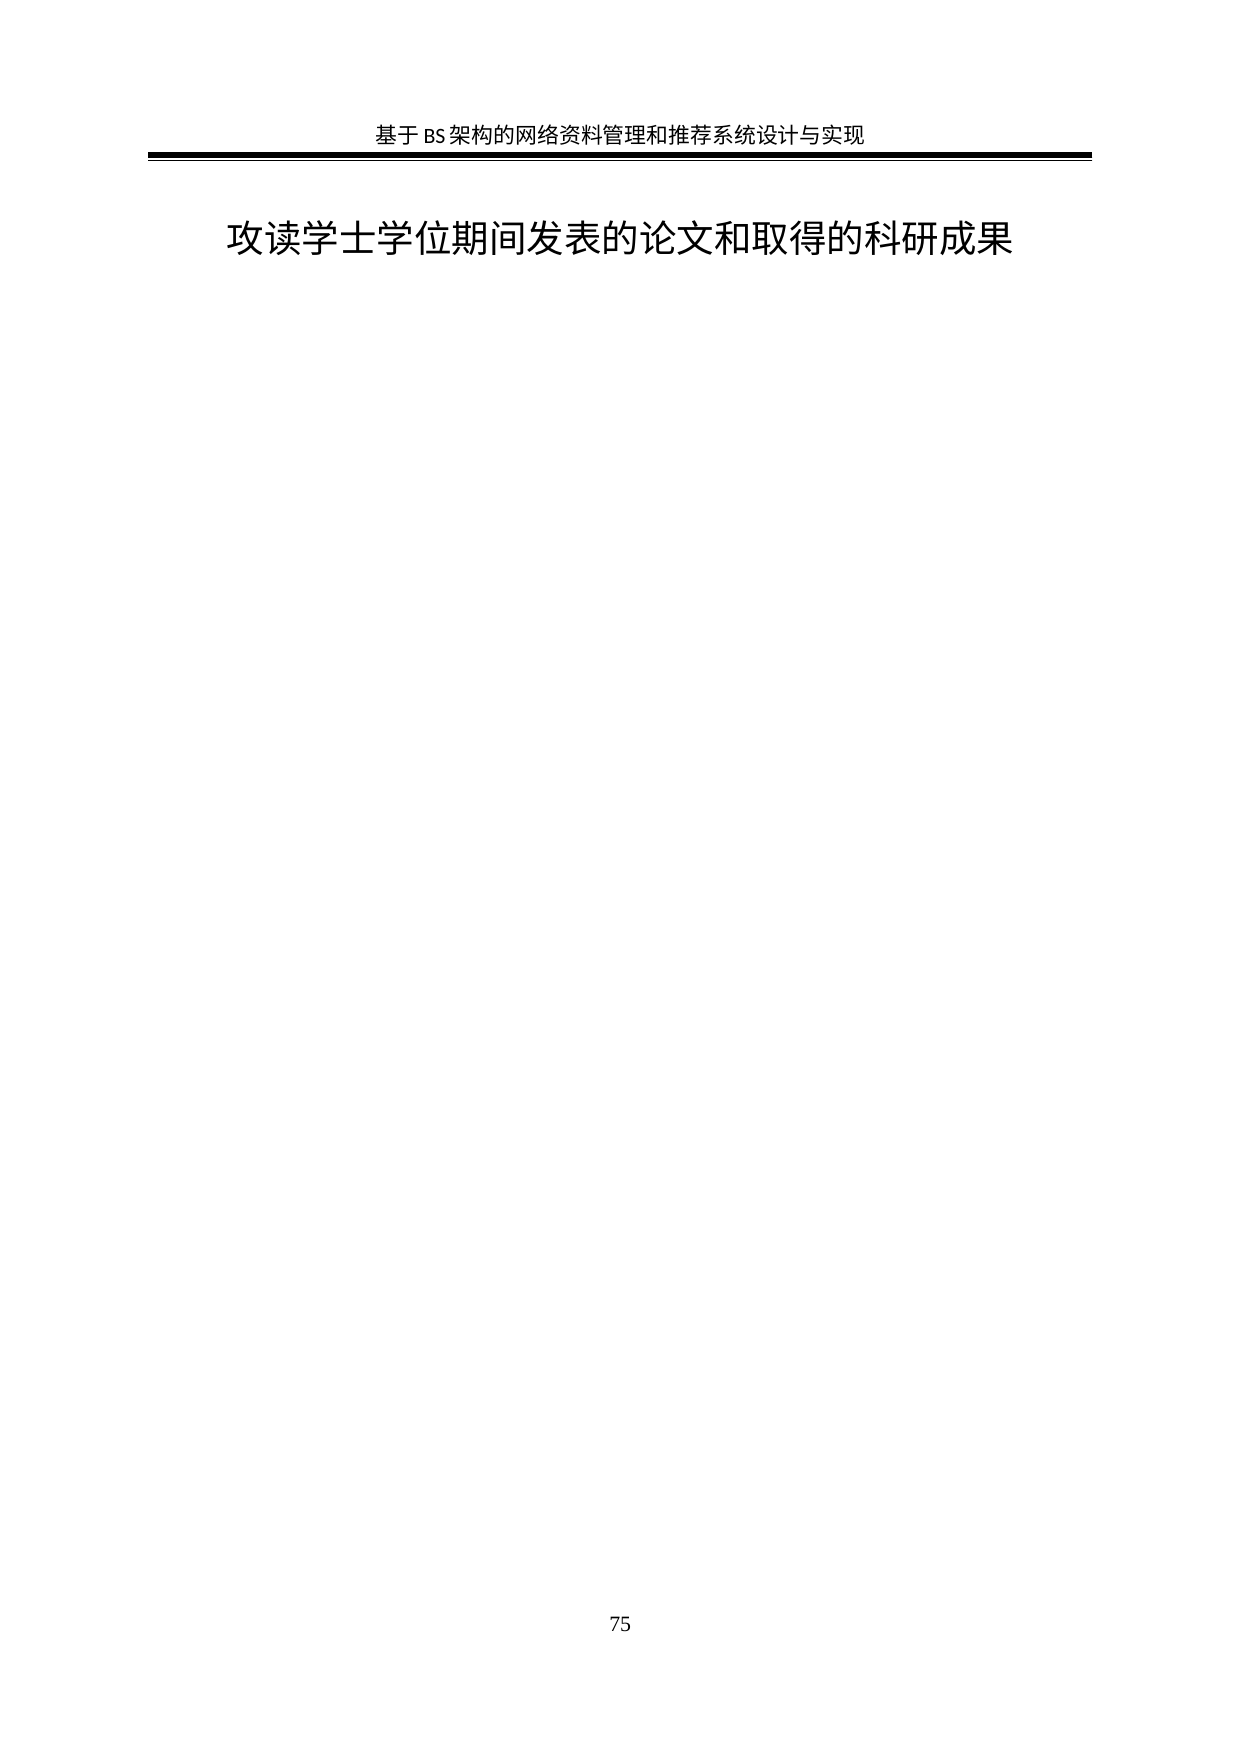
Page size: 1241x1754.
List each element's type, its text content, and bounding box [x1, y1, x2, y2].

subtitle 攻读学士学位期间发表的论文和取得的科研成果 [148, 203, 1092, 268]
